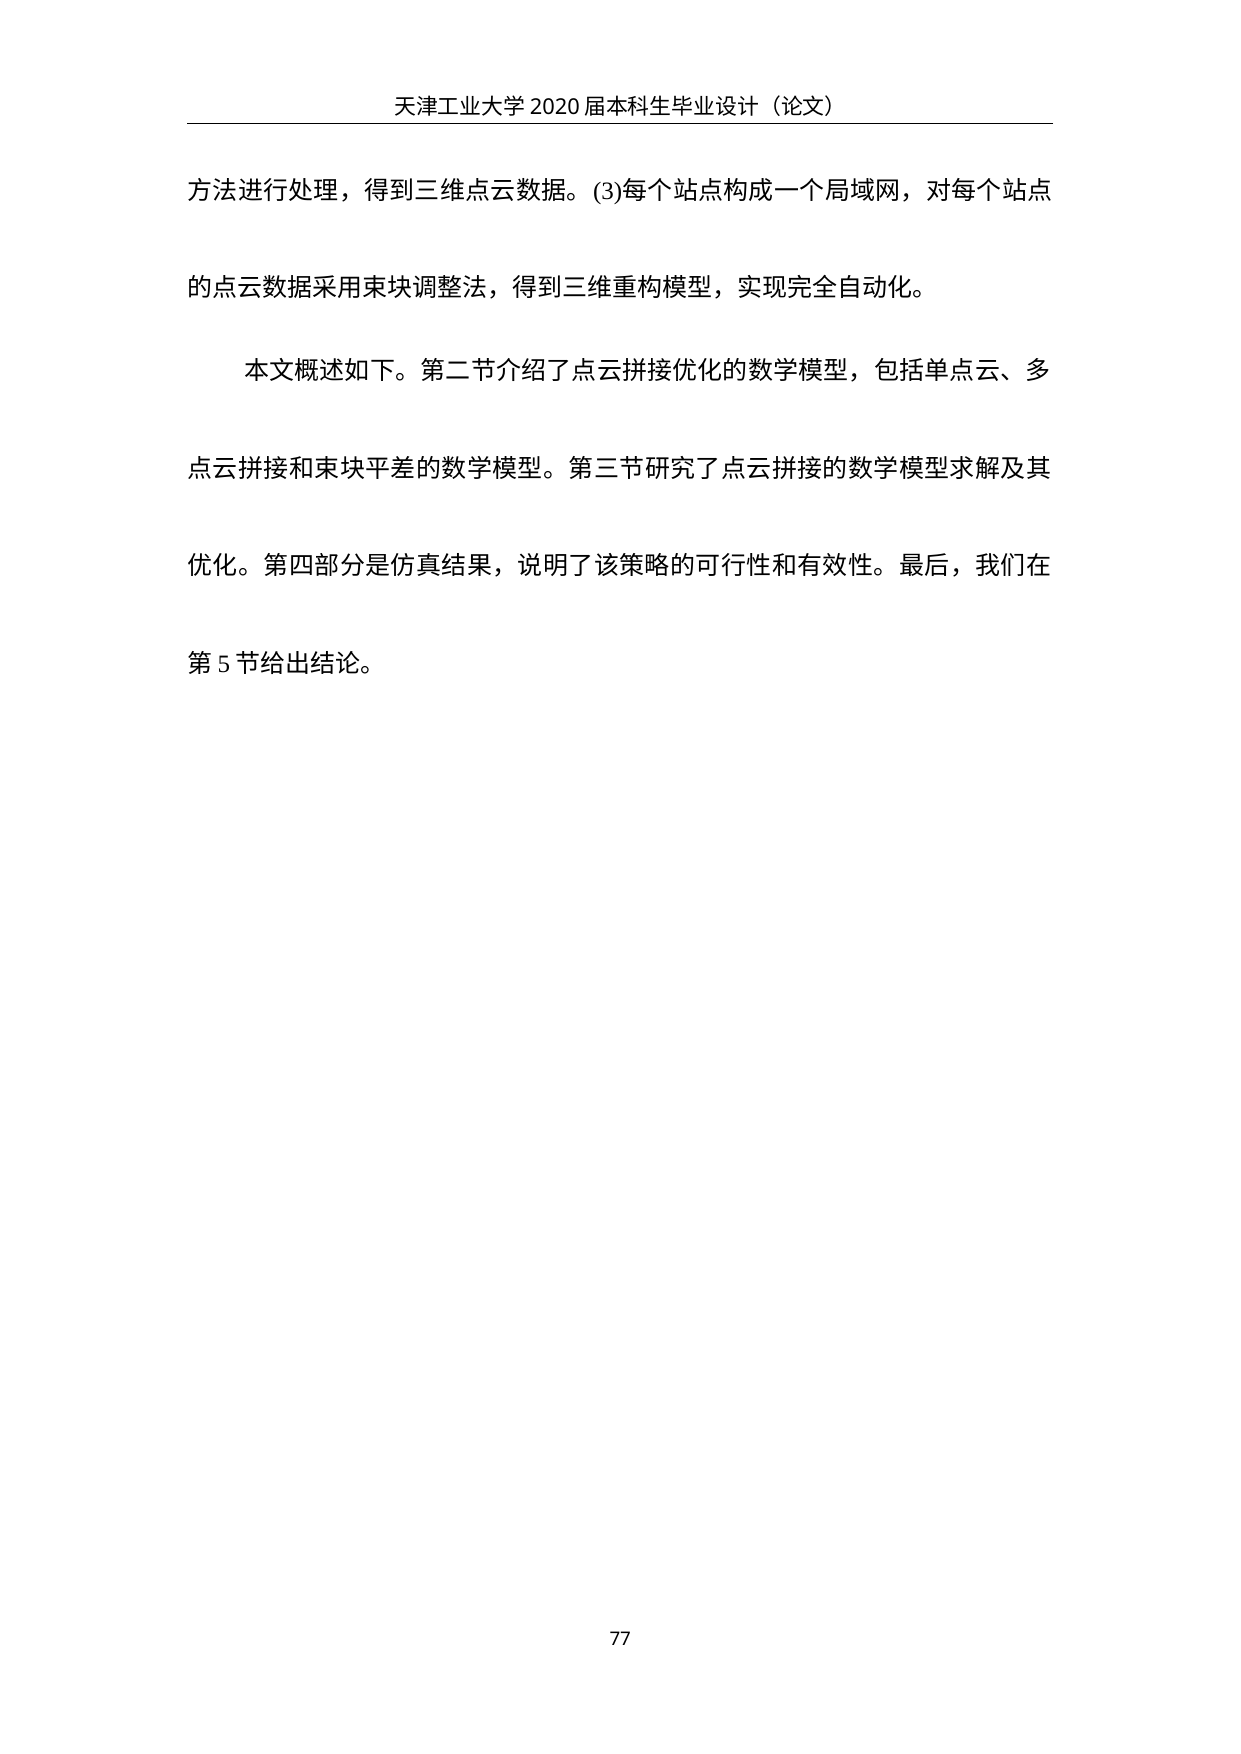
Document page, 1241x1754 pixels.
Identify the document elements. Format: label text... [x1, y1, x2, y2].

text 本文概述如下。第二节介绍了点云拼接优化的数学模型，包括单点云、多点云拼接和束块平差的数学模型。第三节研究了点云拼接的数学模型求解及其优化。第四部分是仿真结果，说明了该策略的可行性和有效性。最后，我们在第5节给出结论。 [187, 336, 1053, 694]
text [187, 156, 1053, 318]
